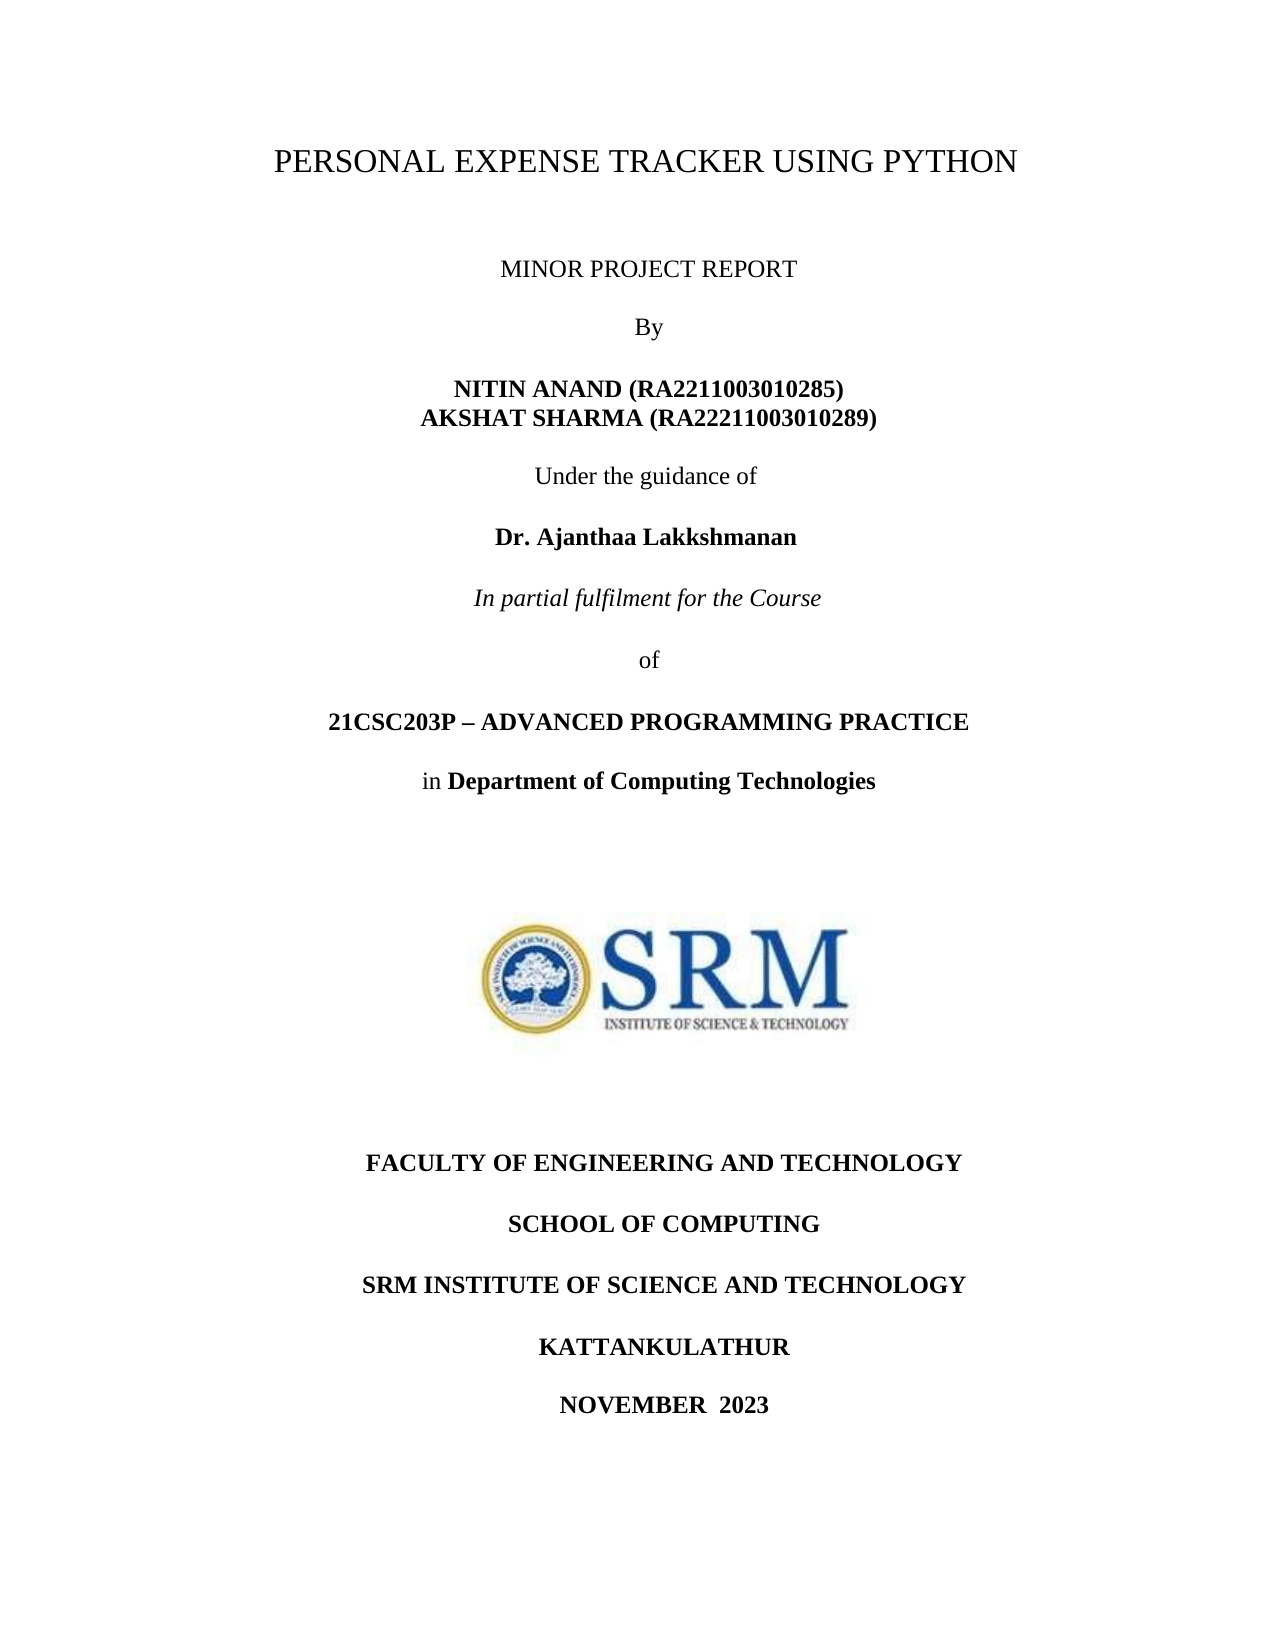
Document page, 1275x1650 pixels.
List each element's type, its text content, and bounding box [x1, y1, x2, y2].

text SRM INSTITUTE OF SCIENCE AND TECHNOLOGY [333, 1270, 995, 1299]
text By [154, 312, 1143, 341]
picture [467, 912, 867, 1057]
text PERSONAL EXPENSE TRACKER USING PYTHON [154, 142, 1137, 180]
text AKSHAT SHARMA (RA22211003010289) [154, 403, 1143, 432]
text Under the guidance of Dr. Ajanthaa Lakkshmanan In partial fulfilment for the Course [154, 461, 1143, 612]
text FACULTY OF ENGINEERING AND TECHNOLOGY [333, 1148, 995, 1177]
text 21CSC203P – ADVANCED PROGRAMMING PRACTICE [154, 707, 1143, 736]
text of [154, 645, 1143, 674]
text NITIN ANAND (RA2211003010285) [154, 374, 1143, 403]
text MINOR PROJECT REPORT [154, 254, 1143, 283]
text KATTANKULATHUR [277, 1332, 1051, 1361]
text NOVEMBER 2023 [277, 1390, 1051, 1419]
text in Department of Computing Technologies [154, 766, 1143, 794]
text SCHOOL OF COMPUTING [333, 1209, 995, 1238]
